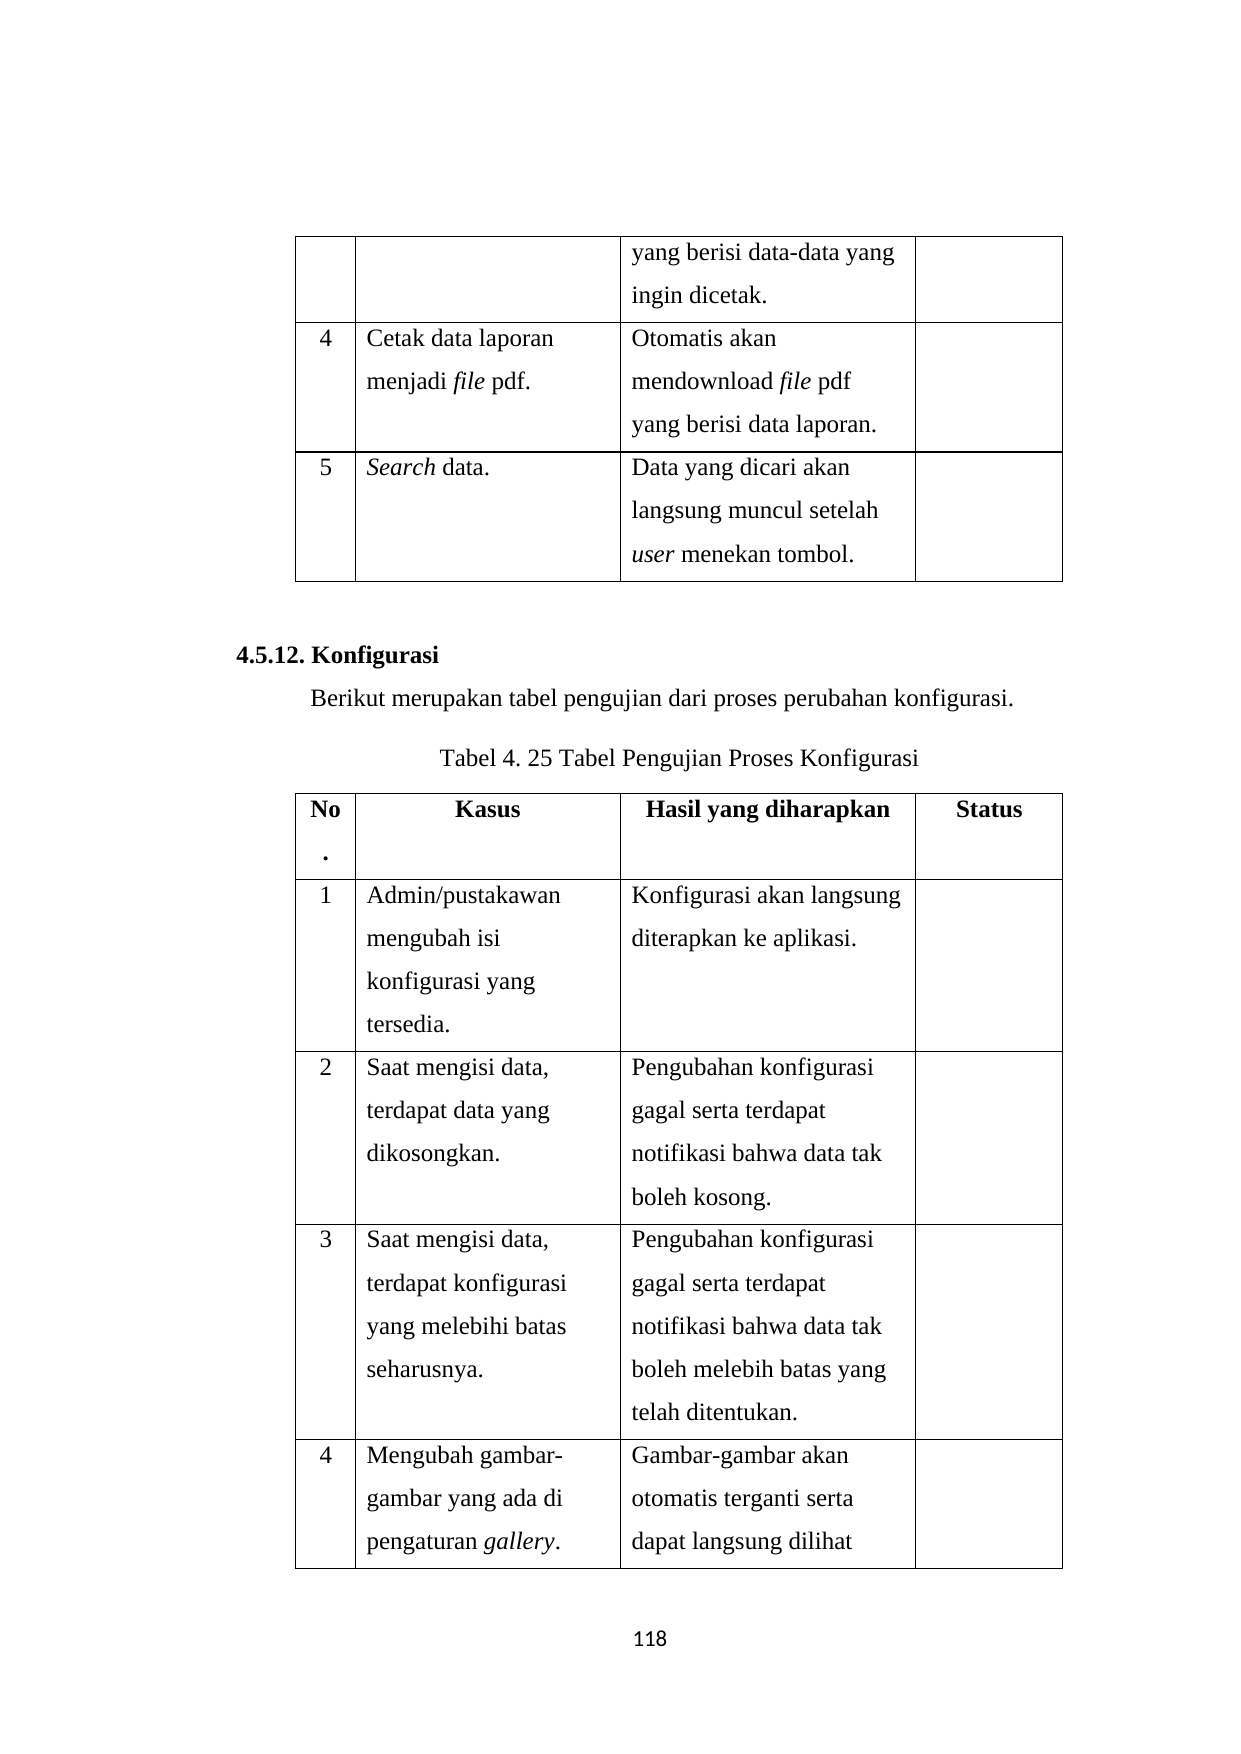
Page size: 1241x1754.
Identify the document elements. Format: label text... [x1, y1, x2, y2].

table_header No. [296, 794, 355, 879]
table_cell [356, 1440, 620, 1568]
table_cell Search data. [356, 453, 620, 581]
table_header Kasus [356, 794, 620, 879]
table_cell 4 [296, 1440, 355, 1568]
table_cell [621, 237, 915, 322]
table_header Hasil yang diharapkan [621, 794, 915, 879]
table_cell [621, 1440, 915, 1568]
table_cell 4 [296, 323, 355, 451]
table_cell [916, 323, 1062, 451]
table_cell Admin/pustakawan mengubah isi konfigurasi yang tersedia. [356, 880, 620, 1051]
table_cell 3 [296, 237, 355, 322]
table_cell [356, 237, 620, 322]
table_cell 2 [296, 1052, 355, 1223]
table_cell 3 [296, 1225, 355, 1439]
table_cell Saat mengisi data, terdapat konfigurasi yang melebihi batas seharusnya. [356, 1225, 620, 1439]
table_cell Cetak data laporan menjadi file pdf. [356, 323, 620, 451]
table_cell Data yang dicari akan langsung muncul setelah user menekan tombol. [621, 453, 915, 581]
table_header Status [916, 794, 1062, 879]
table_cell 1 [296, 880, 355, 1051]
table_cell [916, 1052, 1062, 1223]
table_cell [916, 453, 1062, 581]
table_cell Pengubahan konfigurasi gagal serta terdapat notifikasi bahwa data tak boleh melebih batas yang telah ditentukan. [621, 1225, 915, 1439]
table_cell [916, 1225, 1062, 1439]
table_cell Otomatis akan mendownload file pdf yang berisi data laporan. [621, 323, 915, 451]
table_cell 5 [296, 453, 355, 581]
table_cell [916, 237, 1062, 322]
table_cell Saat mengisi data, terdapat data yang dikosongkan. [356, 1052, 620, 1223]
table_cell Pengubahan konfigurasi gagal serta terdapat notifikasi bahwa data tak boleh kosong. [621, 1052, 915, 1223]
table_cell [916, 880, 1062, 1051]
text Berikut merupakan tabel pengujian dari proses perubahan konfigurasi. [310, 683, 1063, 712]
table_cell [916, 1440, 1062, 1568]
table_cell Konfigurasi akan langsung diterapkan ke aplikasi. [621, 880, 915, 1051]
subtitle Konfigurasi [236, 640, 1063, 669]
text Tabel 4. 25 Tabel Pengujian Proses Konfigurasi [295, 743, 1063, 772]
